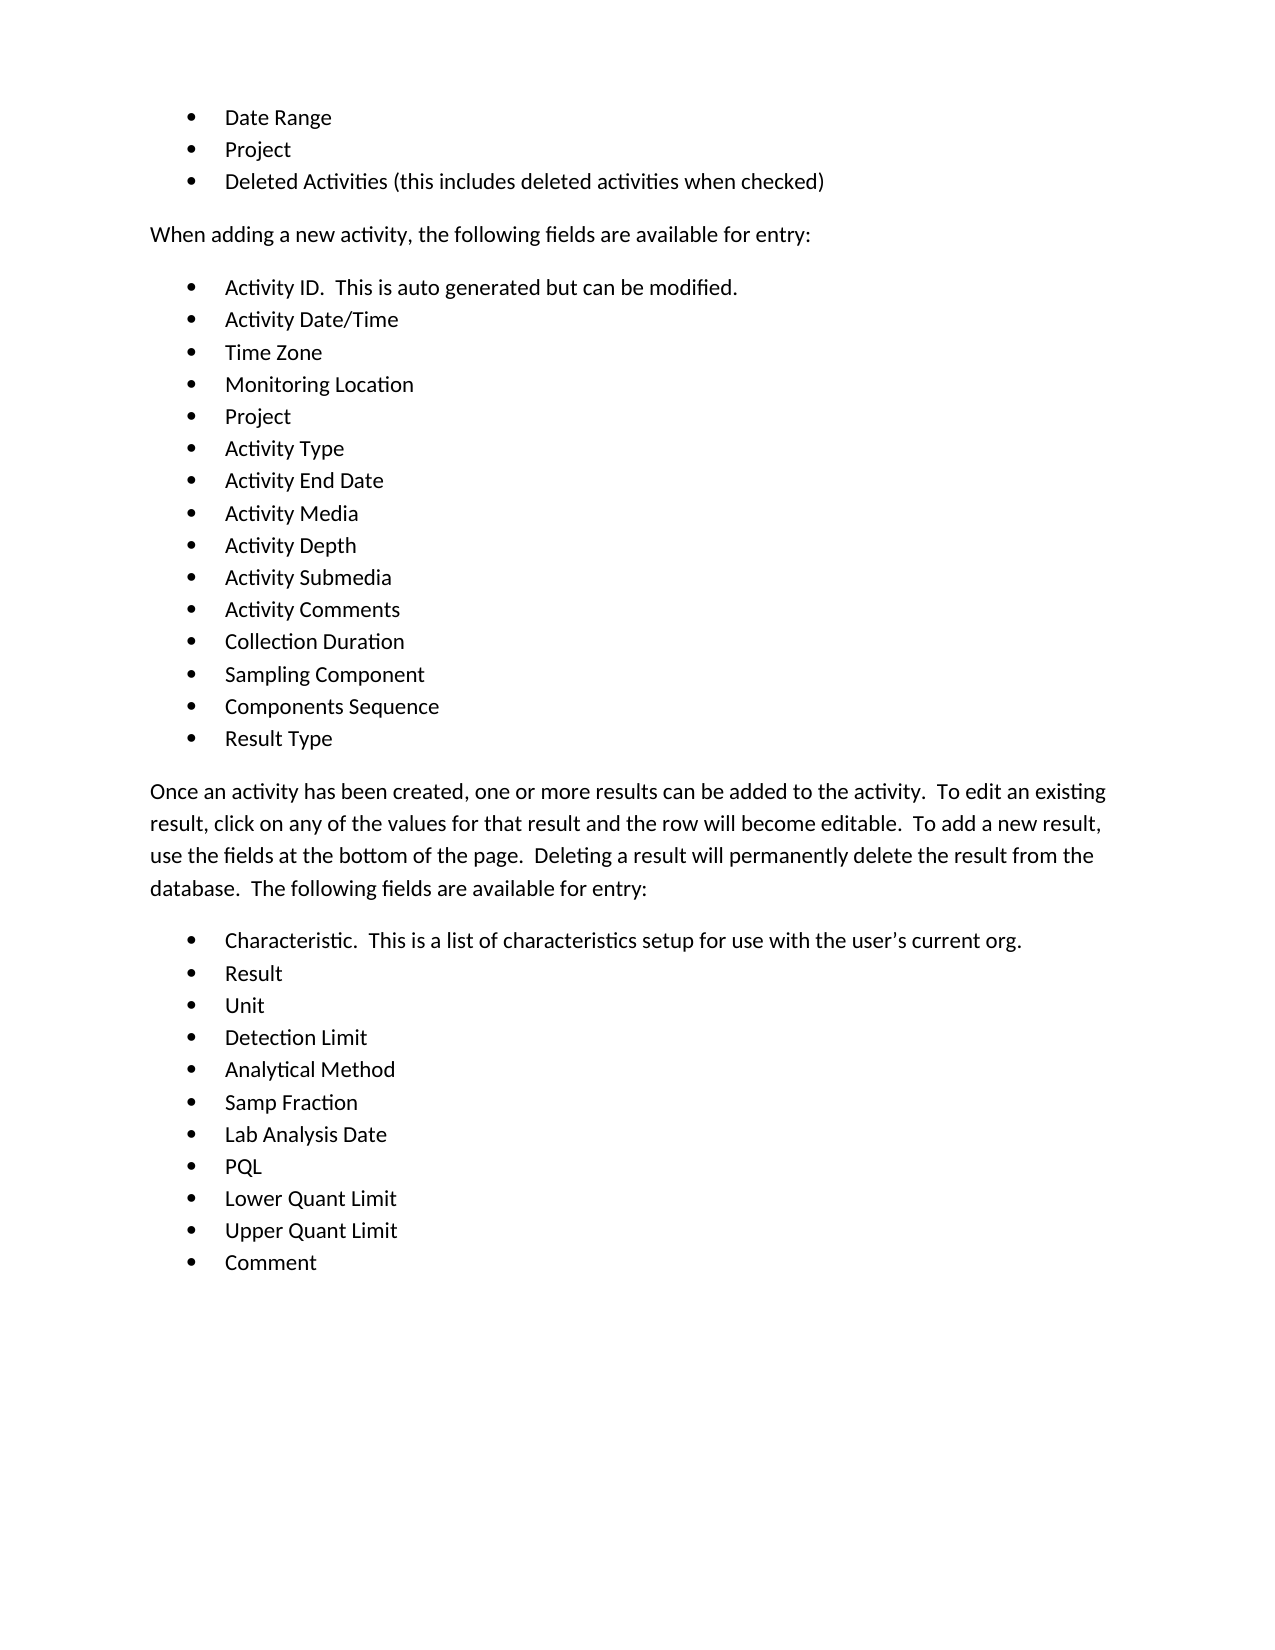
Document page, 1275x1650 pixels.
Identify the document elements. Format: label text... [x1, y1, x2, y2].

list PQL [187, 1152, 1125, 1180]
list Upper Quant Limit [187, 1216, 1125, 1244]
list Activity Comments [187, 595, 1125, 623]
list Detection Limit [187, 1023, 1125, 1051]
list Lower Quant Limit [187, 1184, 1125, 1212]
list Time Zone [187, 338, 1125, 366]
list Monitoring Location [187, 370, 1125, 398]
list Activity Type [187, 434, 1125, 462]
text Once an activity has been created, one or more results can be added to the activity. To edit an existing result, click on any of the values for that result and the row will become editable. To add a new result, use the fields at the bottom of the page. Deleting a result will permanently delete the result from the database. The following fields are available for entry: [150, 777, 1125, 902]
list Collection Duration [187, 627, 1125, 656]
list Project [187, 402, 1125, 430]
list Samp Fraction [187, 1088, 1125, 1116]
list Activity End Date [187, 467, 1125, 494]
list Date Range [187, 103, 1125, 131]
list Lab Analysis Date [187, 1120, 1125, 1148]
list Activity Depth [187, 531, 1125, 559]
list Characteristic. This is a list of characteristics setup for use with the user’s current org. [187, 927, 1125, 955]
list Analytical Method [187, 1055, 1125, 1083]
text When adding a new activity, the following fields are available for entry: [150, 220, 1125, 248]
list Activity Media [187, 499, 1125, 527]
list Sampling Component [187, 660, 1125, 688]
list Components Sequence [187, 692, 1125, 720]
list Result Type [187, 724, 1125, 752]
list Activity ID. This is auto generated but can be modified. [187, 273, 1125, 301]
list Comment [187, 1248, 1125, 1277]
list Unit [187, 991, 1125, 1019]
list Project [187, 135, 1125, 163]
list Activity Date/Time [187, 306, 1125, 334]
list Deleted Activities (this includes deleted activities when checked) [187, 167, 1125, 195]
list Activity Submedia [187, 563, 1125, 591]
list Result [187, 959, 1125, 987]
